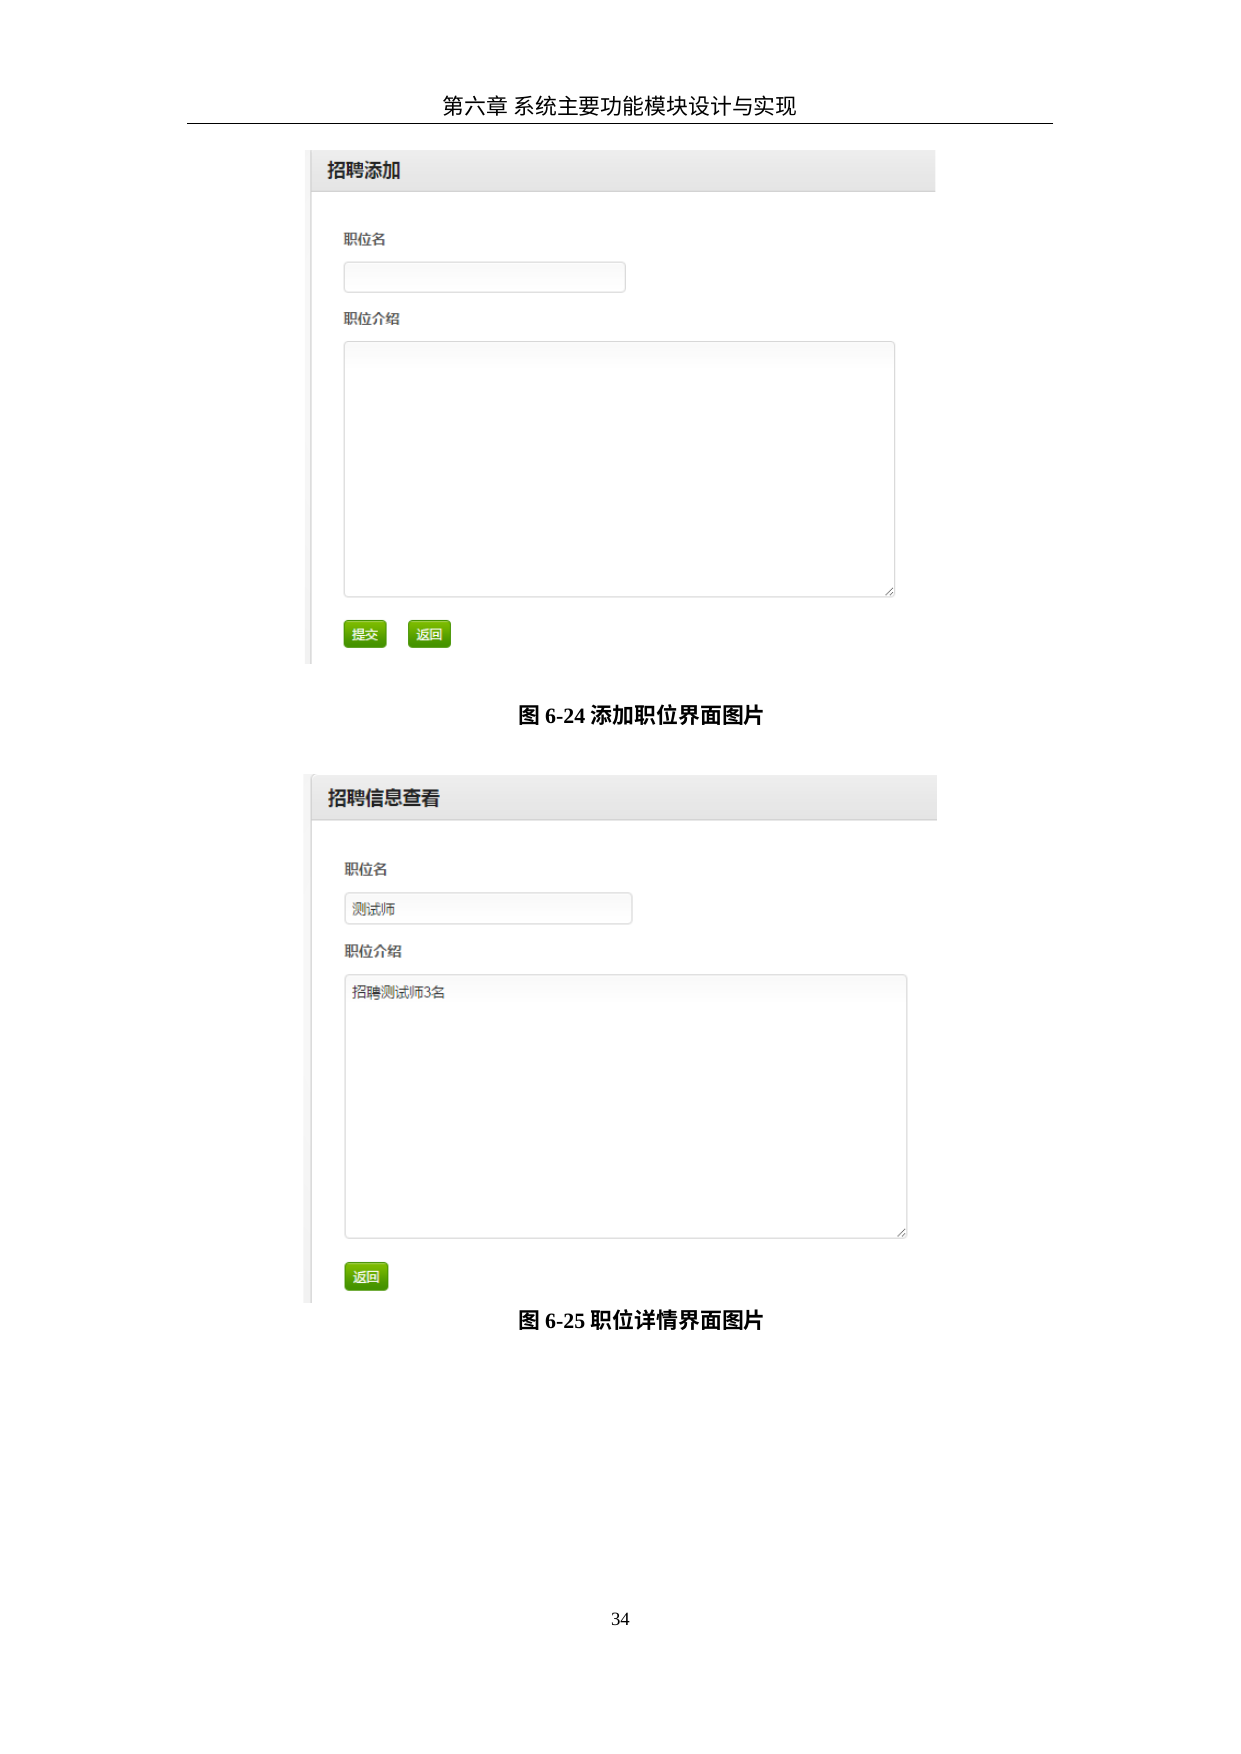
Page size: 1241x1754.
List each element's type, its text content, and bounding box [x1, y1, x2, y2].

text 图6-24 添加职位界面图片 [187, 698, 1053, 730]
text 图6-25 职位详情界面图片 [187, 1303, 1053, 1334]
picture [303, 774, 937, 1303]
picture [304, 150, 936, 664]
